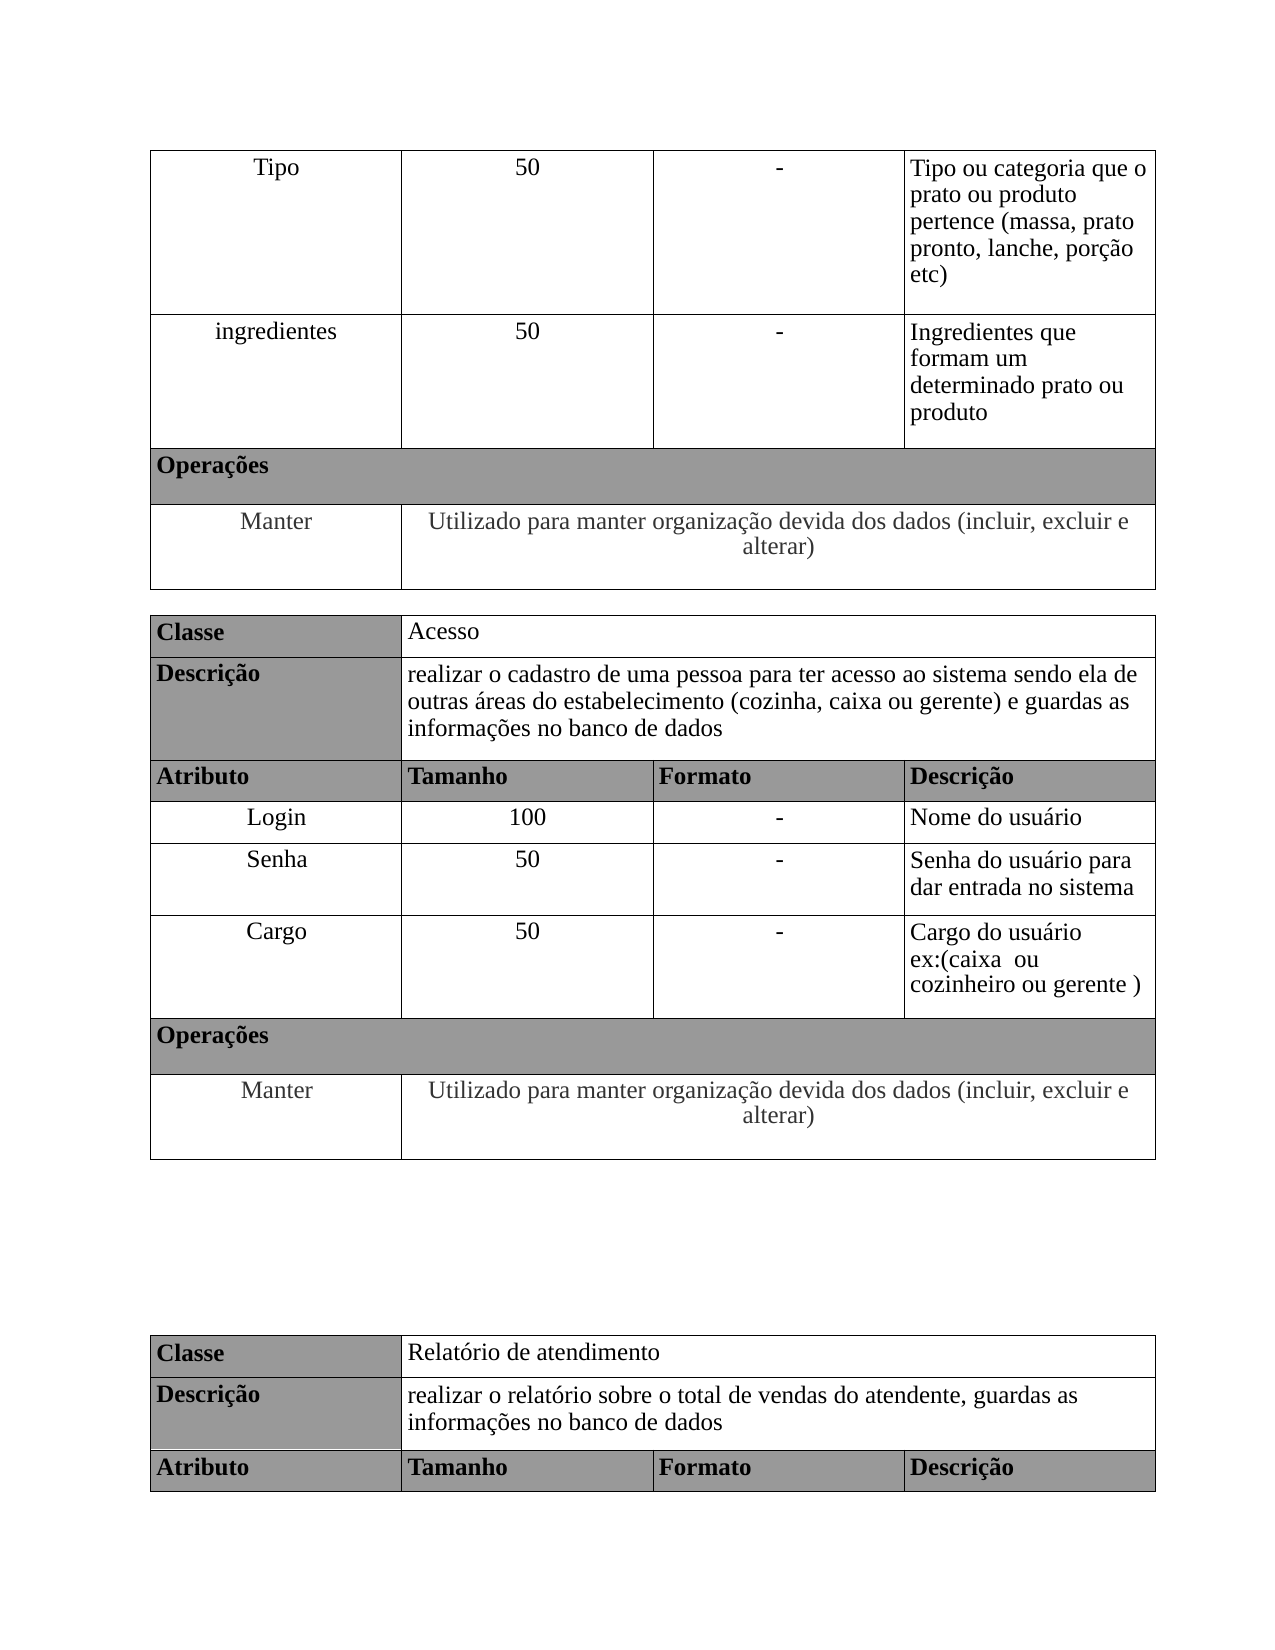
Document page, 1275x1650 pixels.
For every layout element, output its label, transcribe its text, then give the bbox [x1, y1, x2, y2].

table_cell Descrição [151, 658, 401, 760]
table_cell - [654, 802, 904, 843]
table_cell Formato [654, 761, 904, 801]
table_cell Operações [151, 1019, 1155, 1074]
table_cell Manter [151, 1075, 401, 1159]
table_cell Descrição [151, 1378, 401, 1449]
table_cell Nome do usuário [905, 802, 1155, 843]
table_header Classe [151, 1336, 401, 1377]
table_header Classe [151, 616, 401, 657]
table_cell Cargo [151, 916, 401, 1018]
table_cell Login [151, 802, 401, 843]
table_cell Tamanho [402, 1451, 653, 1491]
table_cell 100 [402, 802, 653, 843]
table_cell 50 [402, 151, 653, 314]
table_cell Atributo [151, 761, 401, 801]
table_cell Senha do usuário para dar entrada no sistema [905, 844, 1155, 915]
table_cell Tipo ou categoria que o prato ou produto pertence (massa, prato pronto, lanche, porção etc) [905, 151, 1155, 314]
table_cell - [654, 151, 904, 314]
table_cell Descrição [905, 1451, 1155, 1491]
table_cell realizar o relatório sobre o total de vendas do atendente, guardas as informações no banco de dados [402, 1378, 1155, 1449]
table_cell Tipo [151, 151, 401, 314]
table_cell Utilizado para manter organização devida dos dados (incluir, excluir e alterar) [402, 1075, 1155, 1159]
table_cell Operações [151, 449, 1155, 504]
table_cell Utilizado para manter organização devida dos dados (incluir, excluir e alterar) [402, 505, 1155, 589]
table_cell Formato [654, 1451, 904, 1491]
table_cell ingredientes [151, 315, 401, 448]
table_cell 50 [402, 844, 653, 915]
table_header Acesso [402, 616, 1155, 657]
table_cell 50 [402, 315, 653, 448]
table_cell - [654, 844, 904, 915]
table_cell 50 [402, 916, 653, 1018]
table_cell realizar o cadastro de uma pessoa para ter acesso ao sistema sendo ela de outras áreas do estabelecimento (cozinha, caixa ou gerente) e guardas as informações no banco de dados [402, 658, 1155, 760]
table_header Relatório de atendimento [402, 1336, 1155, 1377]
table_cell Atributo [151, 1451, 401, 1491]
table_cell Manter [151, 505, 401, 589]
table_cell Tamanho [402, 761, 653, 801]
table_cell - [654, 916, 904, 1018]
table_cell Cargo do usuário ex:(caixa ou cozinheiro ou gerente ) [905, 916, 1155, 1018]
table_cell Ingredientes que formam um determinado prato ou produto [905, 315, 1155, 448]
table_cell Descrição [905, 761, 1155, 801]
table_cell - [654, 315, 904, 448]
table_cell Senha [151, 844, 401, 915]
